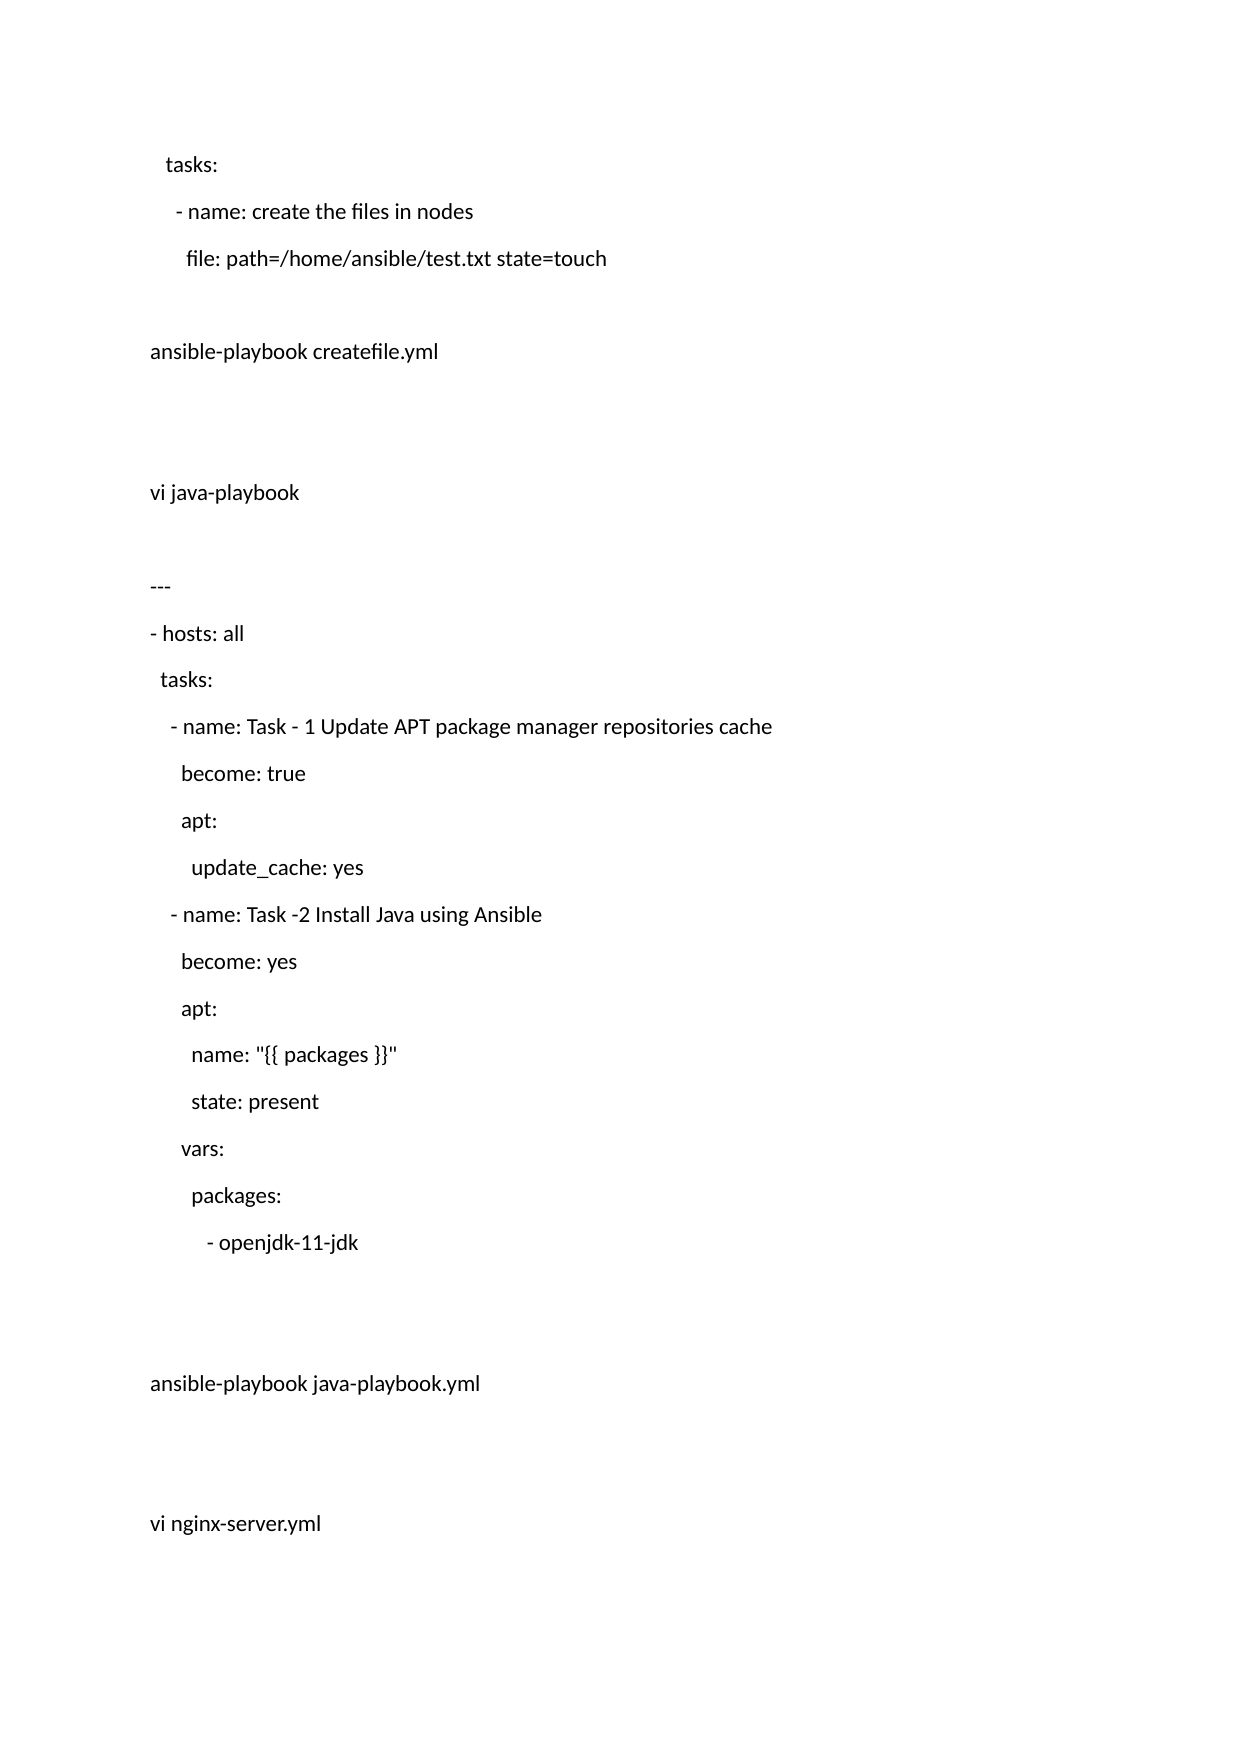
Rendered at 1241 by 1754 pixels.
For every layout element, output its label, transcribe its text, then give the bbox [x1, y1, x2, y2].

text tasks: [150, 666, 1090, 694]
text name: "{{ packages }}" [150, 1041, 1090, 1069]
text - name: create the files in nodes [150, 197, 1090, 225]
text file: path=/home/ansible/test.txt state=touch [150, 244, 1090, 272]
text vars: [150, 1134, 1090, 1162]
text become: yes [150, 947, 1090, 975]
text - name: Task -2 Install Java using Ansible [150, 900, 1090, 928]
text - hosts: all [150, 619, 1090, 647]
text vi java-playbook [150, 478, 1090, 506]
text - name: Task - 1 Update APT package manager repositories cache [150, 712, 1090, 741]
text tasks: [150, 150, 1090, 178]
text packages: [150, 1181, 1090, 1209]
text apt: [150, 994, 1090, 1022]
text apt: [150, 806, 1090, 834]
text state: present [150, 1087, 1090, 1116]
text ansible-playbook java-playbook.yml [150, 1369, 1090, 1397]
text vi nginx-server.yml [150, 1509, 1090, 1537]
text become: true [150, 759, 1090, 787]
text update_cache: yes [150, 853, 1090, 881]
text --- [150, 572, 1090, 600]
text ansible-playbook createfile.yml [150, 337, 1090, 366]
text - openjdk-11-jdk [150, 1228, 1090, 1256]
